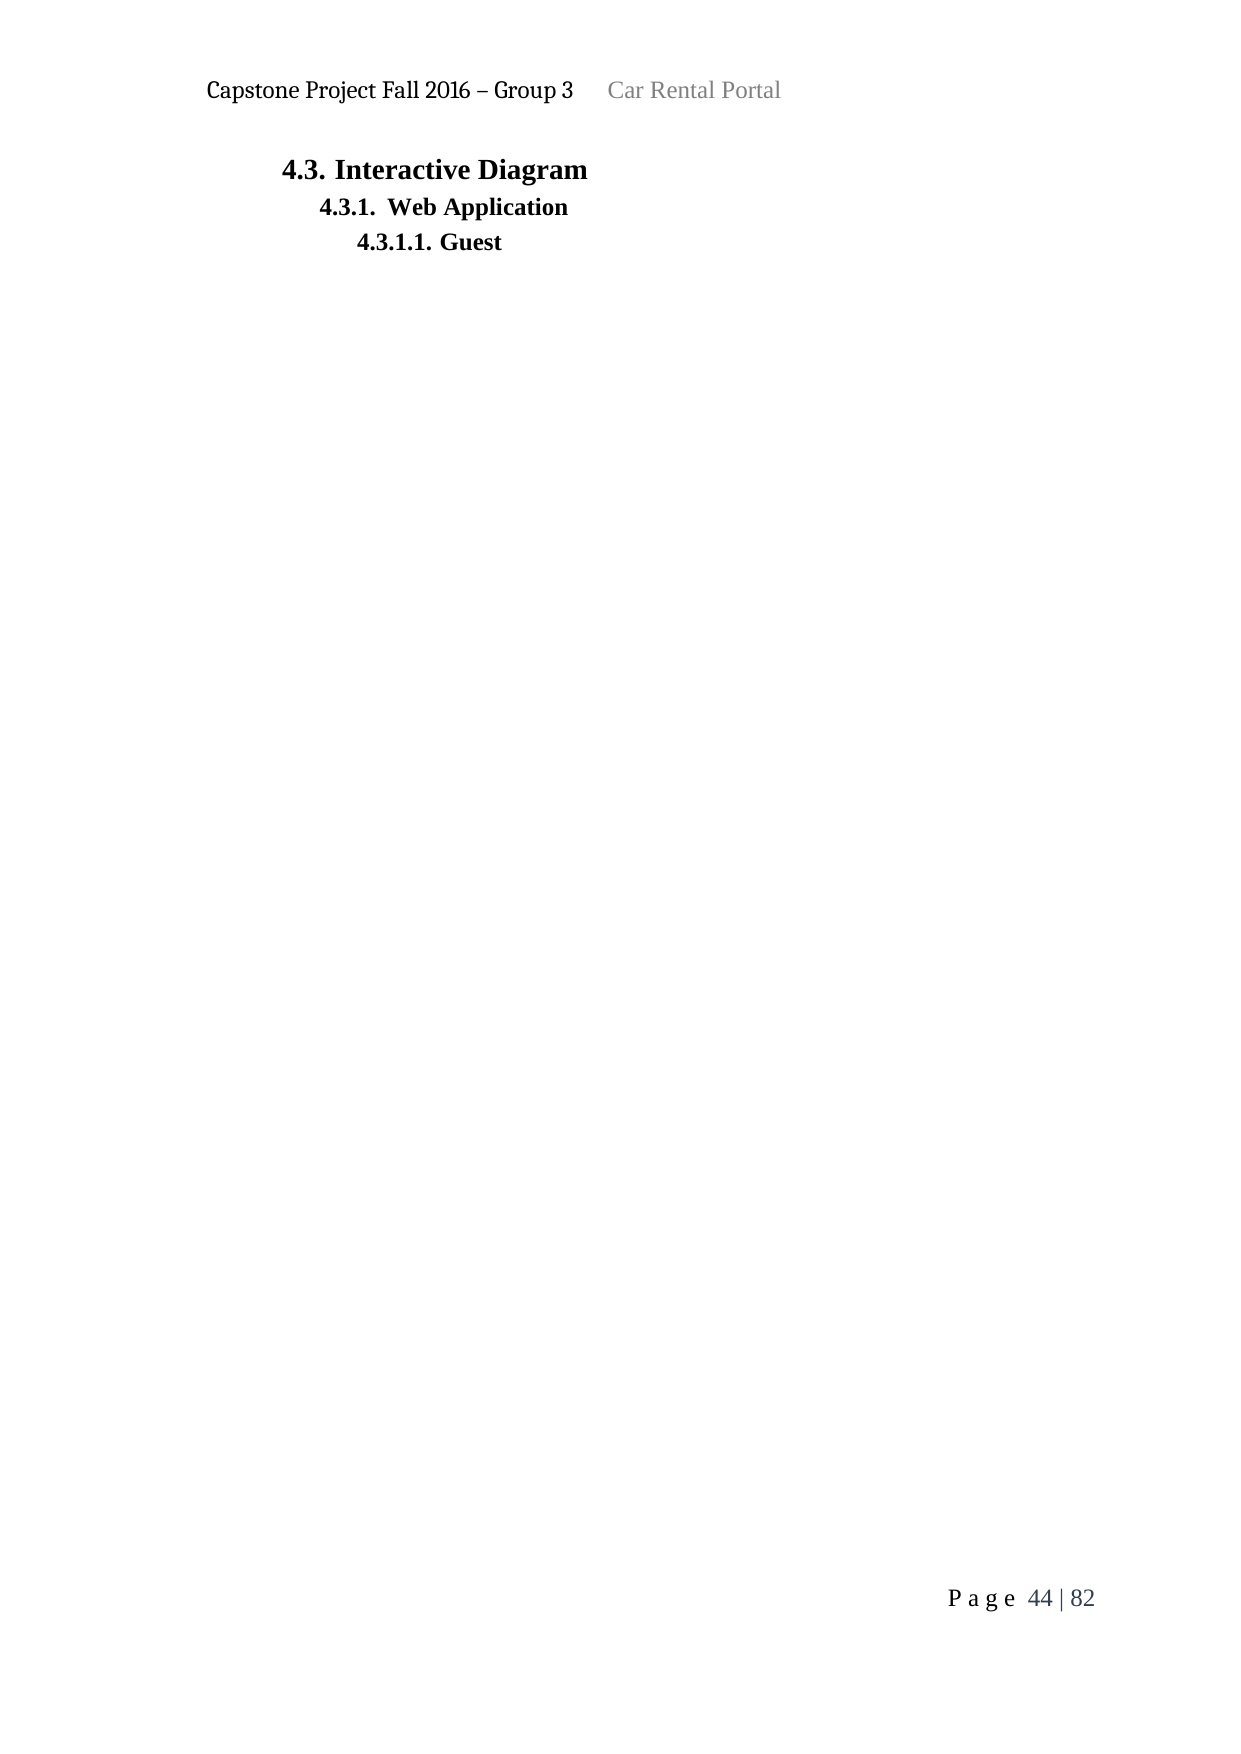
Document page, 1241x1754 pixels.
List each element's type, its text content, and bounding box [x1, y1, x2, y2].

subtitle Web Application [319, 192, 1122, 221]
subtitle Guest [357, 227, 1122, 256]
subtitle Interactive Diagram [282, 152, 1122, 185]
